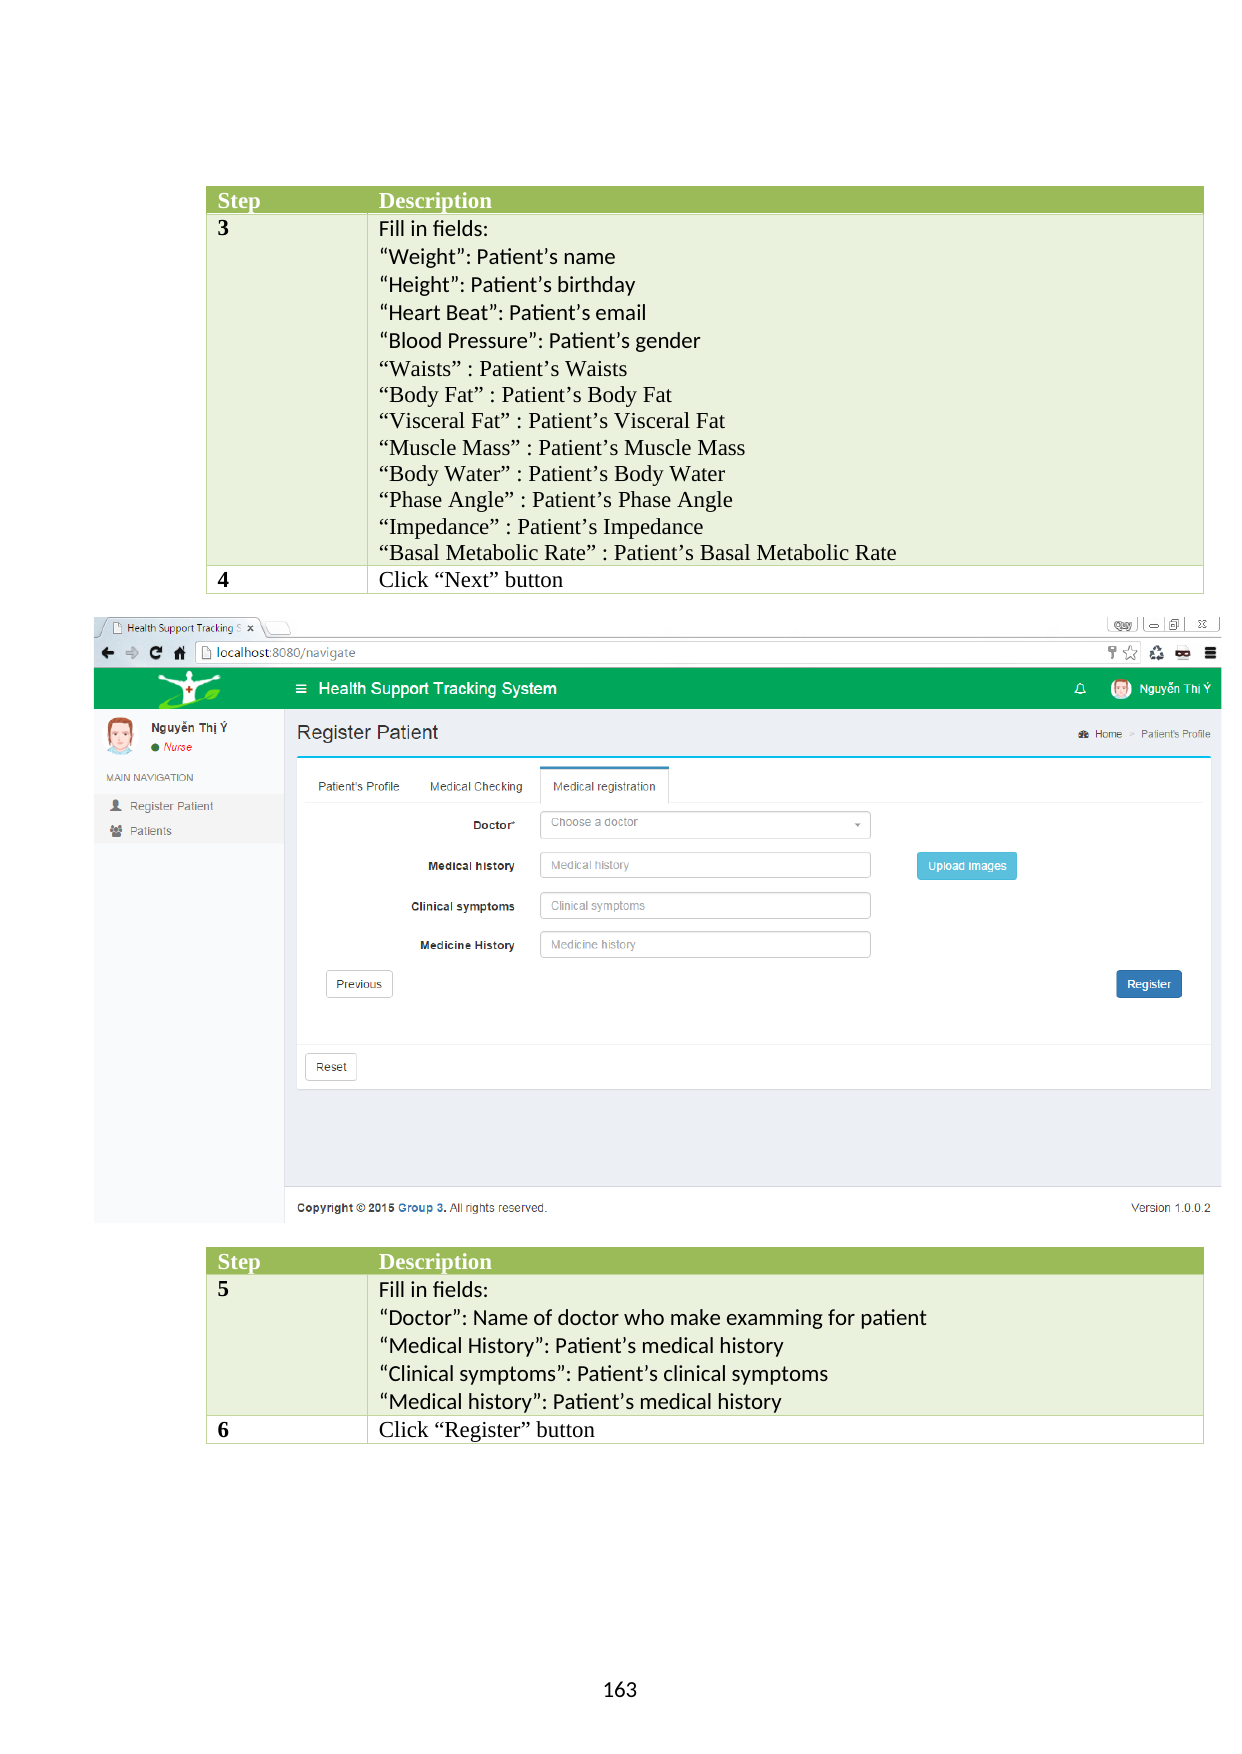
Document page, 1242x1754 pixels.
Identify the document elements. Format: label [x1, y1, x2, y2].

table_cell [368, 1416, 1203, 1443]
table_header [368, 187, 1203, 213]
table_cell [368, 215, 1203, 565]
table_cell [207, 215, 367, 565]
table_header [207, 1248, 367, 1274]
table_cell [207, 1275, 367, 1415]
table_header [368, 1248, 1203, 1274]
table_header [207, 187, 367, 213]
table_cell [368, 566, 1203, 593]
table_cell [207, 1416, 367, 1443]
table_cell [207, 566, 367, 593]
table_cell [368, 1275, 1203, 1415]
picture [93, 617, 1222, 1223]
